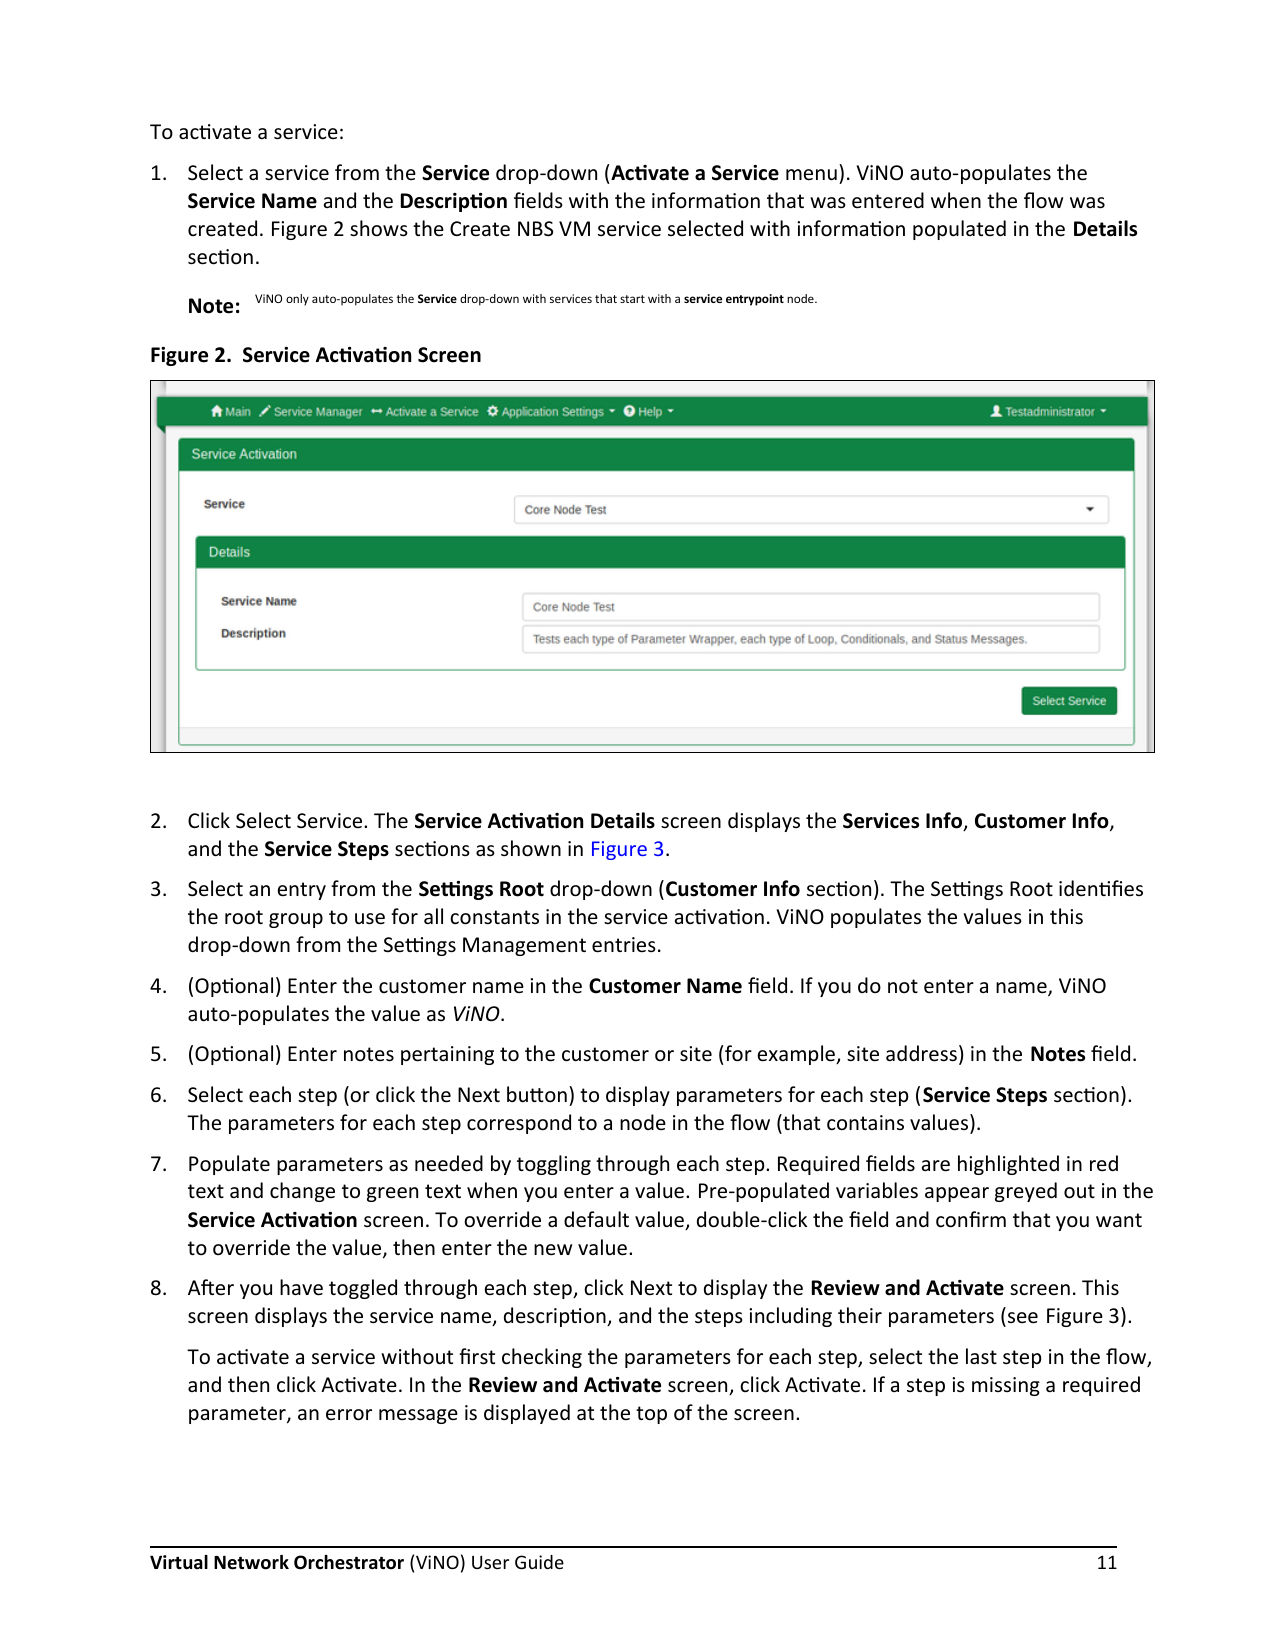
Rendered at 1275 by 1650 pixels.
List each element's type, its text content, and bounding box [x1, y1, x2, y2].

text Figure 2. Service Activation Screen [150, 340, 1155, 368]
text ViNO only auto-populates the Service drop-down with services that start with a service entrypoint node. [187, 291, 1155, 319]
list (Optional) Enter notes pertaining to the customer or site (for example, site address) in the Notes field. [150, 1039, 1155, 1068]
list To activate a service without first checking the parameters for each step, select the last step in the flow, and then click Activate. In the Review and Activate screen, click Activate. If a step is missing a required parameter, an error message is displayed at the top of the screen. [187, 1342, 1155, 1426]
list After you have toggled through each step, click Next to display the Review and Activate screen. This screen displays the service name, description, and the steps including their parameters (see Figure 3). [150, 1273, 1155, 1329]
text To activate a service: [150, 117, 1155, 146]
list Populate parameters as needed by toggling through each step. Required fields are highlighted in red text and change to green text when you enter a value. Pre-populated variables appear greyed out in the Service Activation screen. To override a default value, double-click the field and confirm that you want to override the value, then enter the new value. [150, 1149, 1155, 1261]
list Select an entry from the Settings Root drop-down (Customer Info section). The Settings Root identifies the root group to use for all constants in the service activation. ViNO populates the values in this drop-down from the Settings Management entries. [150, 874, 1155, 958]
list Click Select Service. The Service Activation Details screen displays the Services Info, Customer Info, and the Service Steps sections as shown in Figure 3. [150, 806, 1155, 862]
picture [151, 381, 1154, 752]
list Select each step (or click the Next button) to display parameters for each step (Service Steps section). The parameters for each step correspond to a node in the flow (that contains values). [150, 1080, 1155, 1136]
list (Optional) Enter the customer name in the Customer Name field. If you do not enter a name, ViNO auto-populates the value as ViNO. [150, 971, 1155, 1027]
list Select a service from the Service drop-down (Activate a Service menu). ViNO auto-populates the Service Name and the Description fields with the information that was entered when the flow was created. Figure 2 shows the Create NBS VM service selected with information populated in the Details section. [150, 158, 1155, 270]
